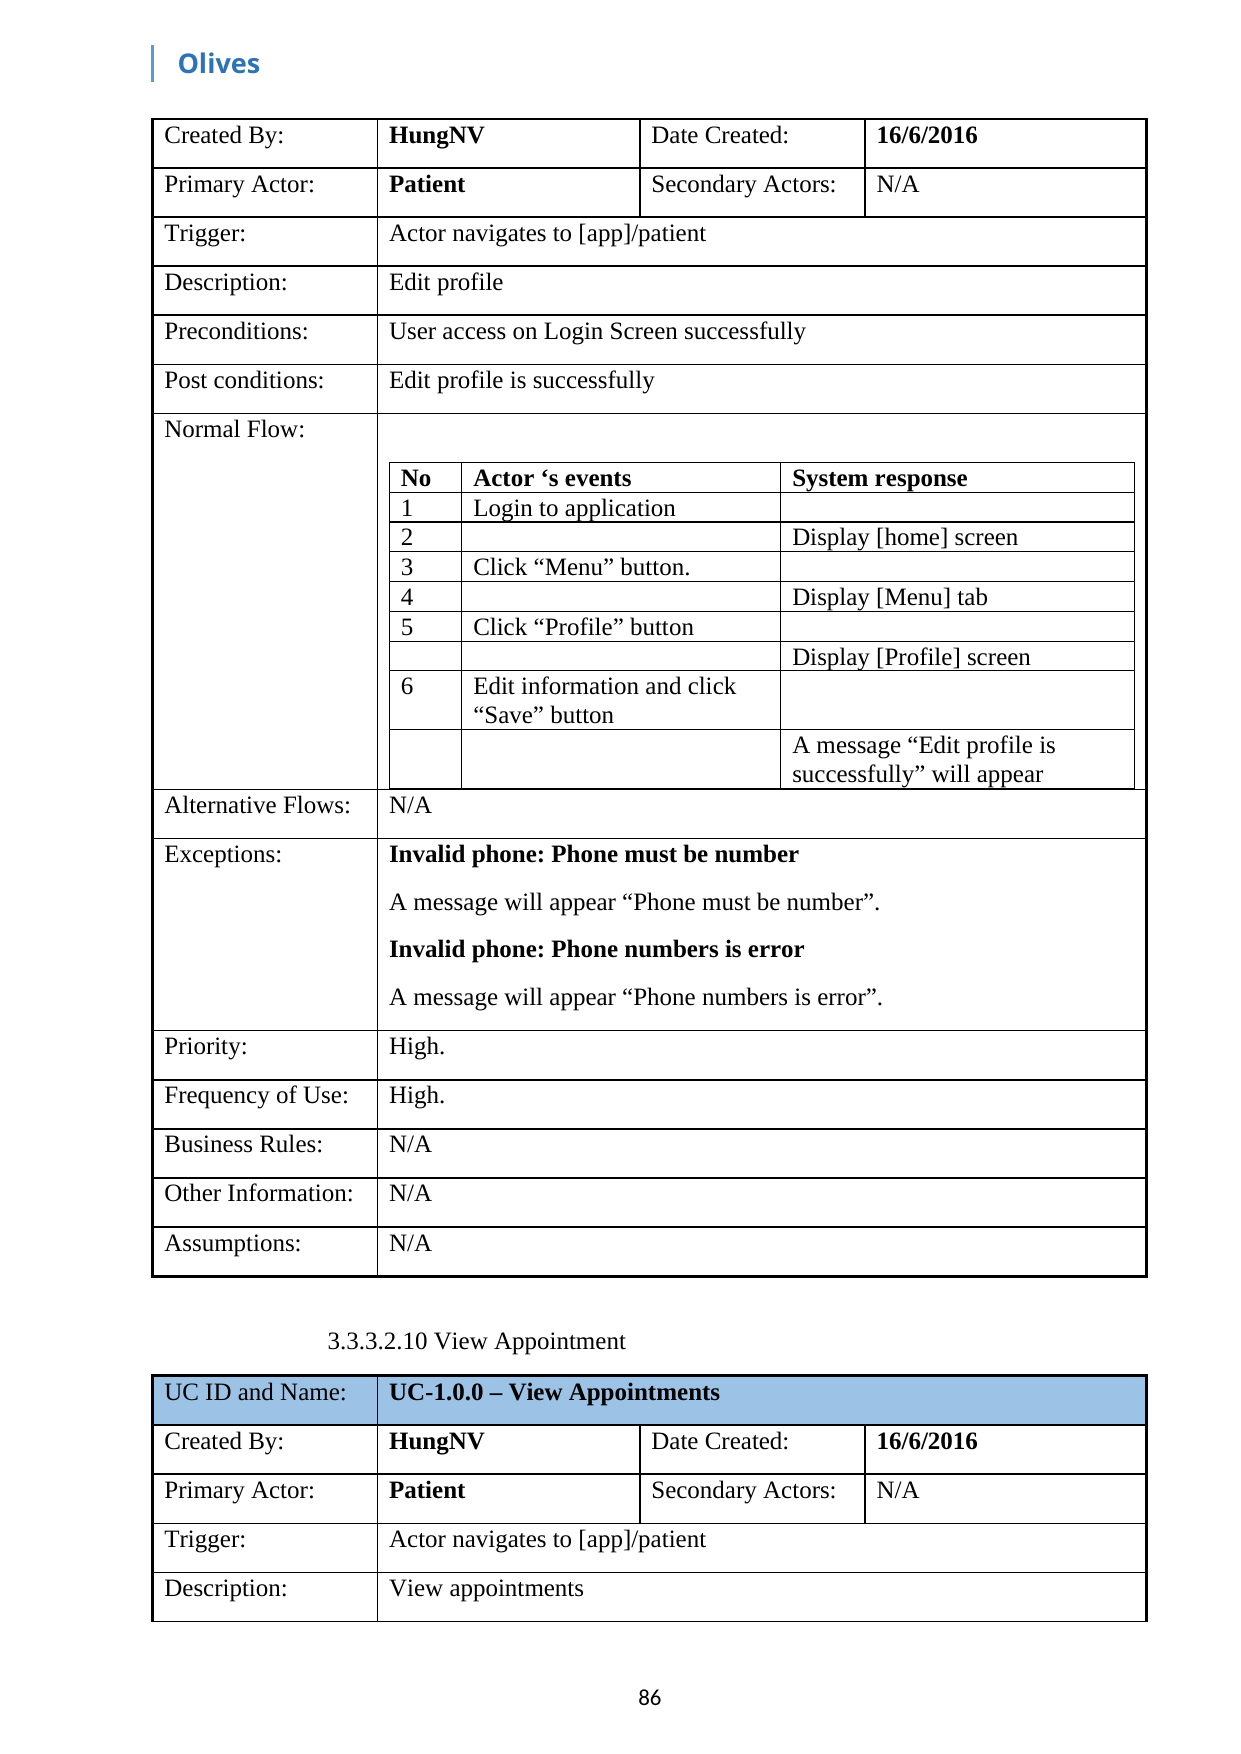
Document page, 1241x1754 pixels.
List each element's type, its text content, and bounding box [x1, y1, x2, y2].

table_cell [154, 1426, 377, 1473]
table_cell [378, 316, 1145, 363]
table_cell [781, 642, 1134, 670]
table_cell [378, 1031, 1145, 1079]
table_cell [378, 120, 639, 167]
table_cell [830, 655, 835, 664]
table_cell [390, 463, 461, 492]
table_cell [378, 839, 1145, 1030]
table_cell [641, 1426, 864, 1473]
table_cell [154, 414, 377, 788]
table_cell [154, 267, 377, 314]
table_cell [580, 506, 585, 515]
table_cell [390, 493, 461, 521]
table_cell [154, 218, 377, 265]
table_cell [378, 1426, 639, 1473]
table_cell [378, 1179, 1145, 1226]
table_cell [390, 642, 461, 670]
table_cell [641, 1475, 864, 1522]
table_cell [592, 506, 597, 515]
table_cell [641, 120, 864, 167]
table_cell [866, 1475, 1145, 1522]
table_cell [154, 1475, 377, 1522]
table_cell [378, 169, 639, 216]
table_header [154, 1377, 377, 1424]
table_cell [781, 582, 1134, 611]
text 3.3.3.2.10 View Appointment [177, 1326, 1122, 1355]
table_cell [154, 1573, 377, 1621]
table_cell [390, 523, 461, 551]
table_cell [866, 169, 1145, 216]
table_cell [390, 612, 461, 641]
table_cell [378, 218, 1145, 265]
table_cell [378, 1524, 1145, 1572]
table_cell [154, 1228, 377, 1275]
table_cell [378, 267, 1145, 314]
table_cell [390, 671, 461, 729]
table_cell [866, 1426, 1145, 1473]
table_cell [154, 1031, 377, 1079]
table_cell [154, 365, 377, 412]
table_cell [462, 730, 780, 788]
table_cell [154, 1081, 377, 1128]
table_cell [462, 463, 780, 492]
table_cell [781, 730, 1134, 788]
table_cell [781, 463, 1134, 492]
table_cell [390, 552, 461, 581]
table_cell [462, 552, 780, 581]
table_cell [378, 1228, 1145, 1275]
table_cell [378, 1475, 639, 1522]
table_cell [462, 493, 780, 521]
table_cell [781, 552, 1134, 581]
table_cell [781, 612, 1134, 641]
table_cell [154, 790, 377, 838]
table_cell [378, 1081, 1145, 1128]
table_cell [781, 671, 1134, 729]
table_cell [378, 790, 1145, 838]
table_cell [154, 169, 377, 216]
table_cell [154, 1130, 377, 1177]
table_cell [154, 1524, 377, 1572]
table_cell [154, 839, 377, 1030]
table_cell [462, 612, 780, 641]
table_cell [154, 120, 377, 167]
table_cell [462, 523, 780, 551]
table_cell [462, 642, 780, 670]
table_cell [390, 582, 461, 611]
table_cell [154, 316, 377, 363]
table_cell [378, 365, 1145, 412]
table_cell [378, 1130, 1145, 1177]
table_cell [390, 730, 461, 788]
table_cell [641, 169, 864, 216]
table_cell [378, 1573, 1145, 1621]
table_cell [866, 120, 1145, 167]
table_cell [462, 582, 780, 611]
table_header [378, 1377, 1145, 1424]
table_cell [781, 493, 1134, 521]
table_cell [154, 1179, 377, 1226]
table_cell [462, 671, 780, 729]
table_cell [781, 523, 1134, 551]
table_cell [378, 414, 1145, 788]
